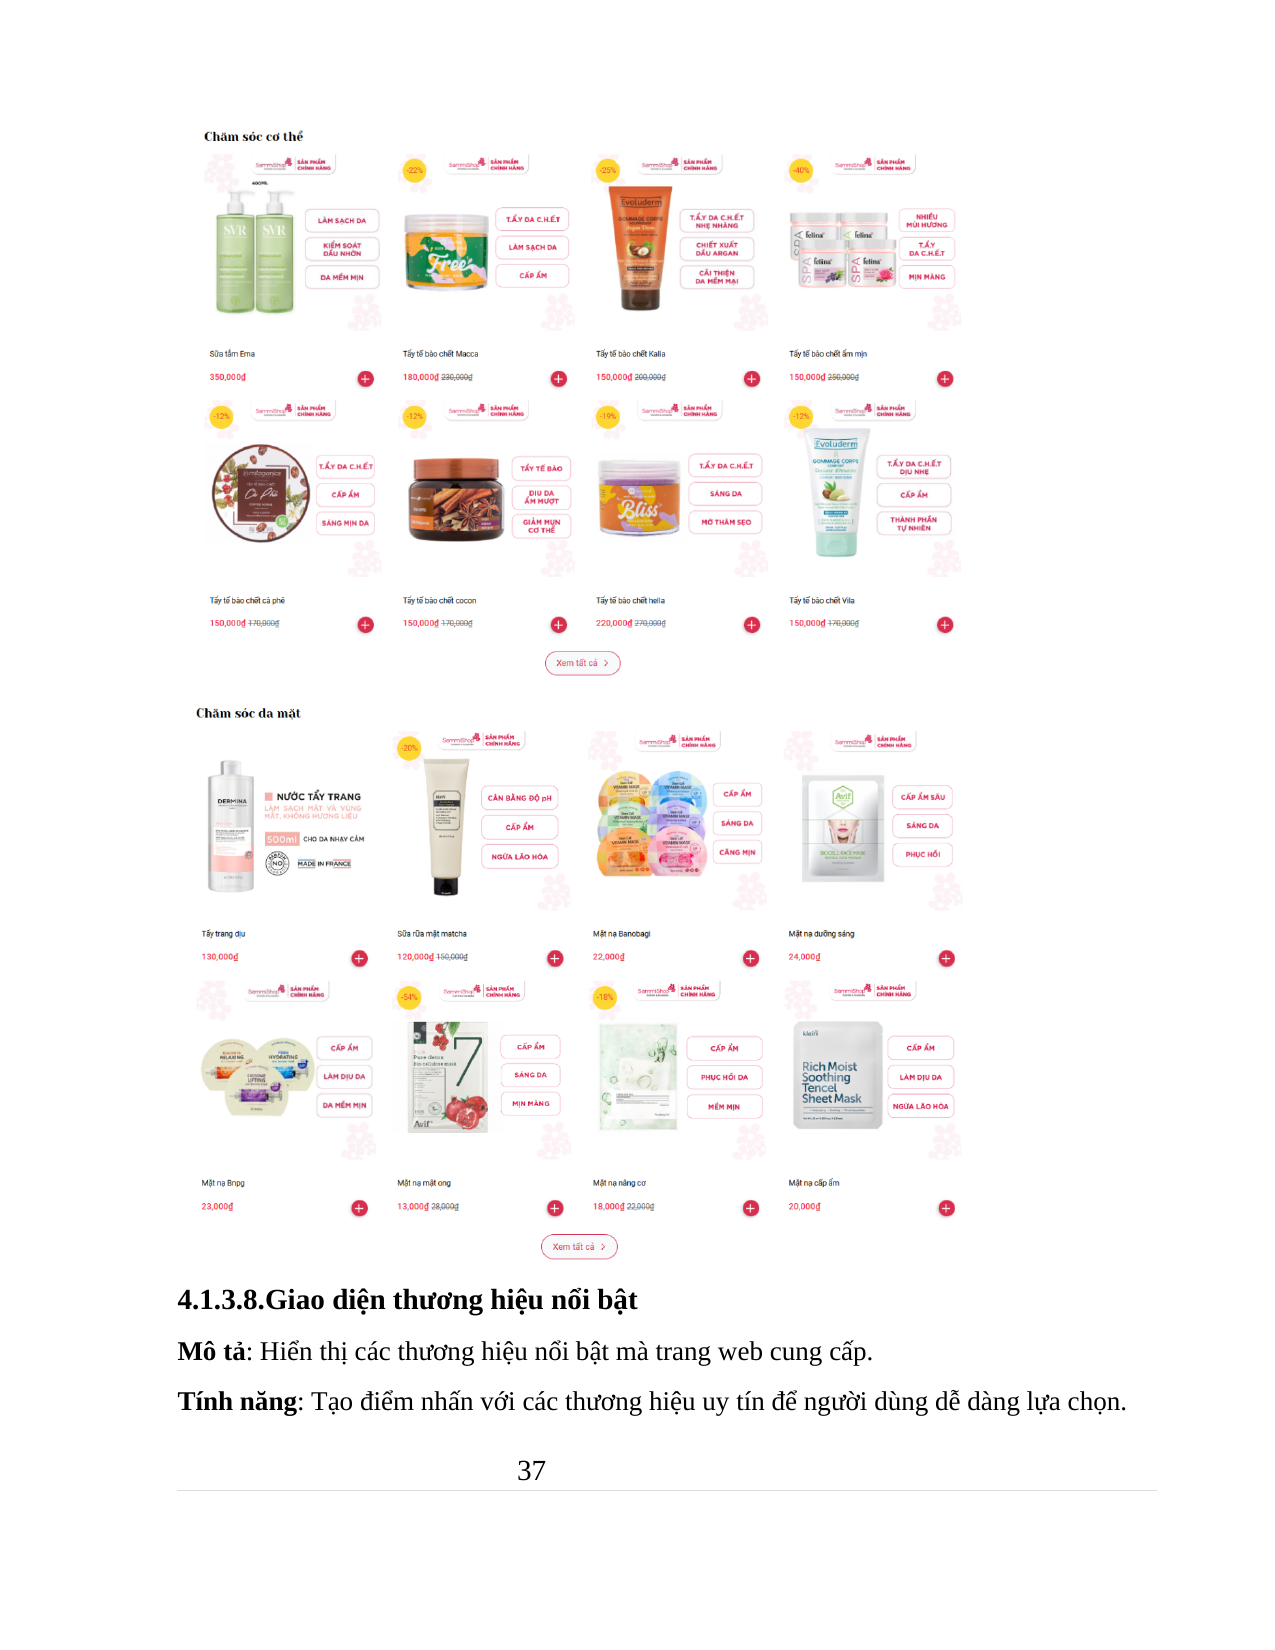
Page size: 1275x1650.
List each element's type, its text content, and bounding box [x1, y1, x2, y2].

picture [177, 697, 1008, 1263]
subtitle 4.1.3.8.Giao diện thương hiệu nổi bật [177, 1282, 1157, 1316]
text Mô tả: Hiển thị các thương hiệu nổi bật mà trang web cung cấp. [177, 1335, 1157, 1366]
text Tính năng: Tạo điểm nhấn với các thương hiệu uy tín để người dùng dễ dàng lựa chọn. [177, 1385, 1157, 1416]
picture [177, 118, 984, 679]
